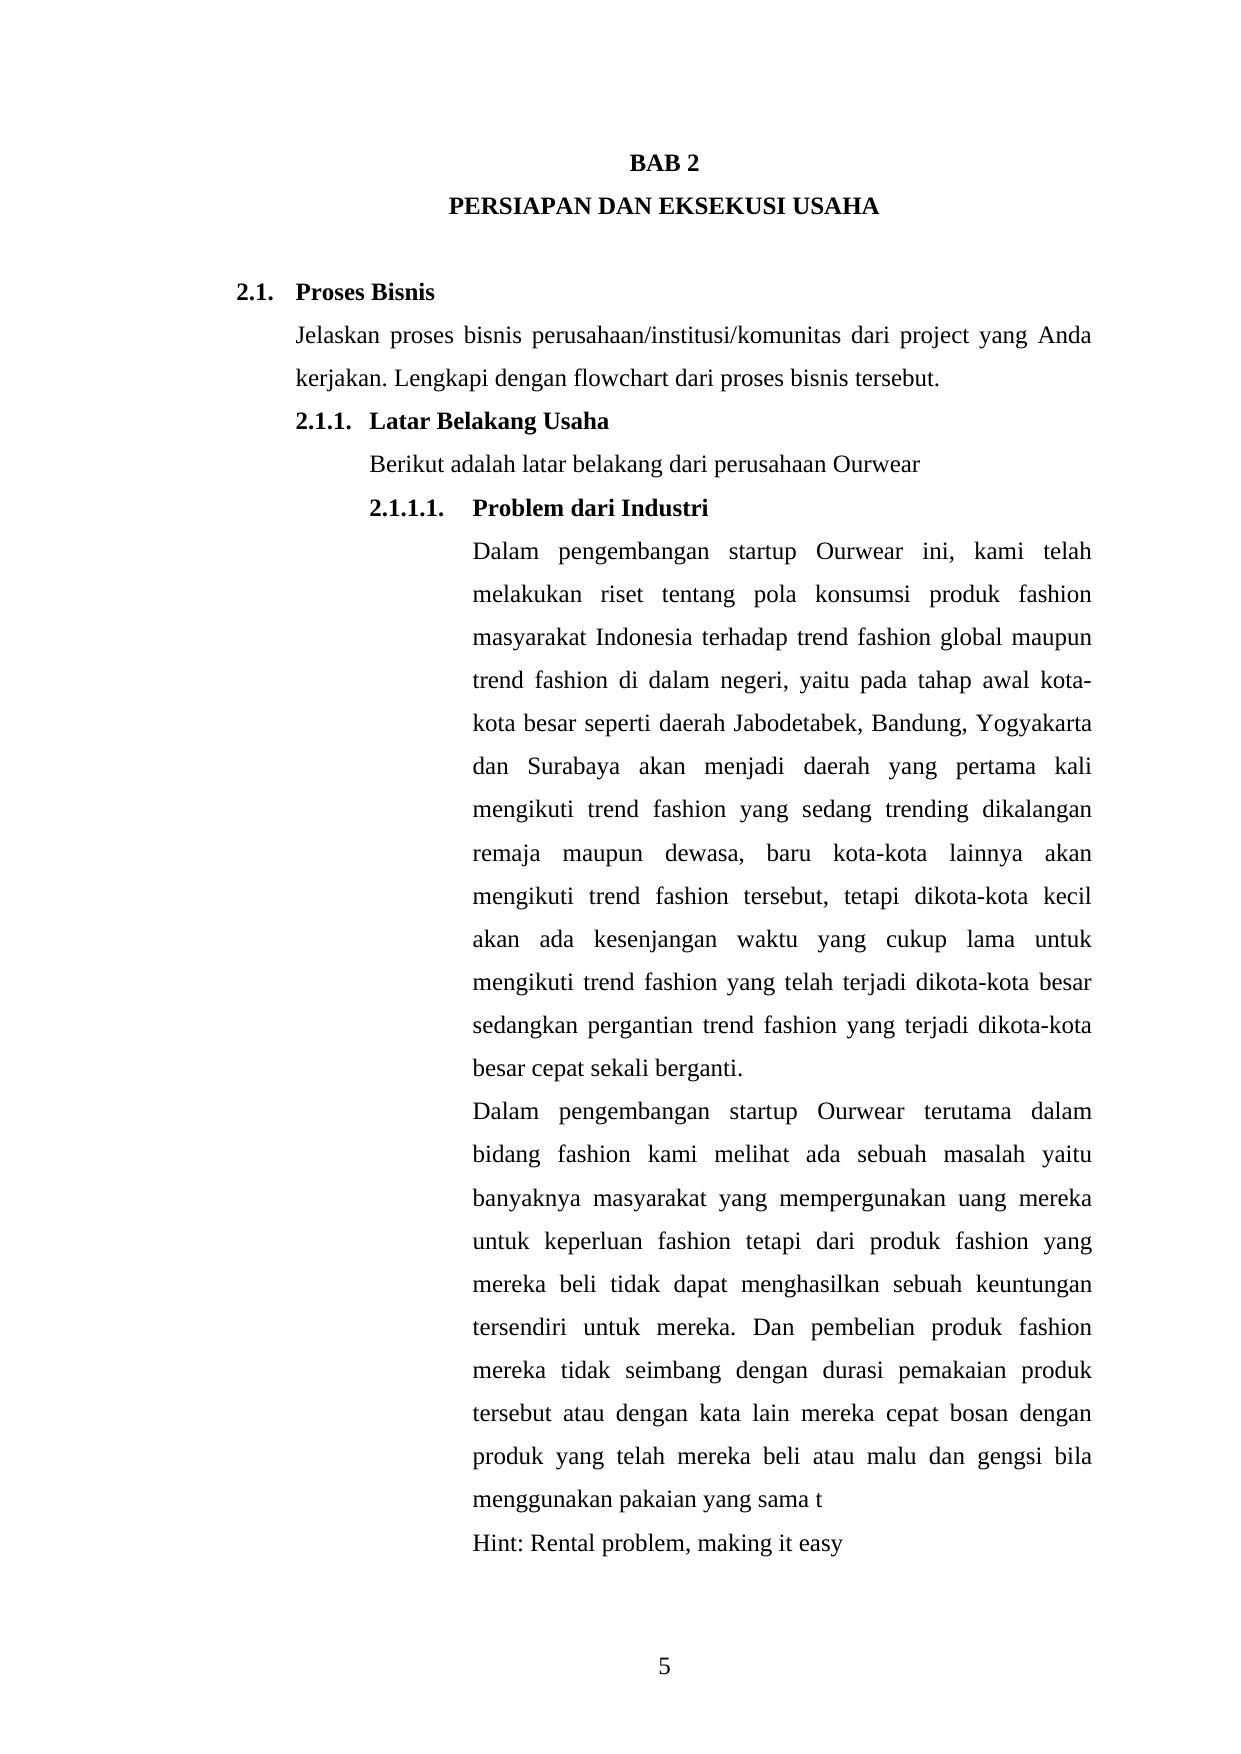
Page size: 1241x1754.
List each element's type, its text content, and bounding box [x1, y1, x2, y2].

text Berikut adalah latar belakang dari perusahaan Ourwear [369, 449, 1092, 478]
subtitle Proses Bisnis [236, 277, 1092, 306]
text Hint: Rental problem, making it easy [472, 1528, 1092, 1556]
subtitle PERSIAPAN DAN EKSEKUSI USAHA [236, 148, 1092, 219]
subtitle Latar Belakang Usaha [295, 406, 1092, 435]
text Jelaskan proses bisnis perusahaan/institusi/komunitas dari project yang Anda kerjakan. Lengkapi dengan flowchart dari proses bisnis tersebut. [295, 320, 1092, 392]
text Dalam pengembangan startup Ourwear terutama dalam bidang fashion kami melihat ada sebuah masalah yaitu banyaknya masyarakat yang mempergunakan uang mereka untuk keperluan fashion tetapi dari produk fashion yang mereka beli tidak dapat menghasilkan sebuah keuntungan tersendiri untuk mereka. Dan pembelian produk fashion mereka tidak seimbang dengan durasi pemakaian produk tersebut atau dengan kata lain mereka cepat bosan dengan produk yang telah mereka beli atau malu dan gengsi bila menggunakan pakaian yang sama t [472, 1096, 1092, 1513]
text Dalam pengembangan startup Ourwear ini, kami telah melakukan riset tentang pola konsumsi produk fashion masyarakat Indonesia terhadap trend fashion global maupun trend fashion di dalam negeri, yaitu pada tahap awal kota-kota besar seperti daerah Jabodetabek, Bandung, Yogyakarta dan Surabaya akan menjadi daerah yang pertama kali mengikuti trend fashion yang sedang trending dikalangan remaja maupun dewasa, baru kota-kota lainnya akan mengikuti trend fashion tersebut, tetapi dikota-kota kecil akan ada kesenjangan waktu yang cukup lama untuk mengikuti trend fashion yang telah terjadi dikota-kota besar sedangkan pergantian trend fashion yang terjadi dikota-kota besar cepat sekali berganti. [472, 536, 1092, 1082]
subtitle Problem dari Industri [369, 493, 1092, 521]
